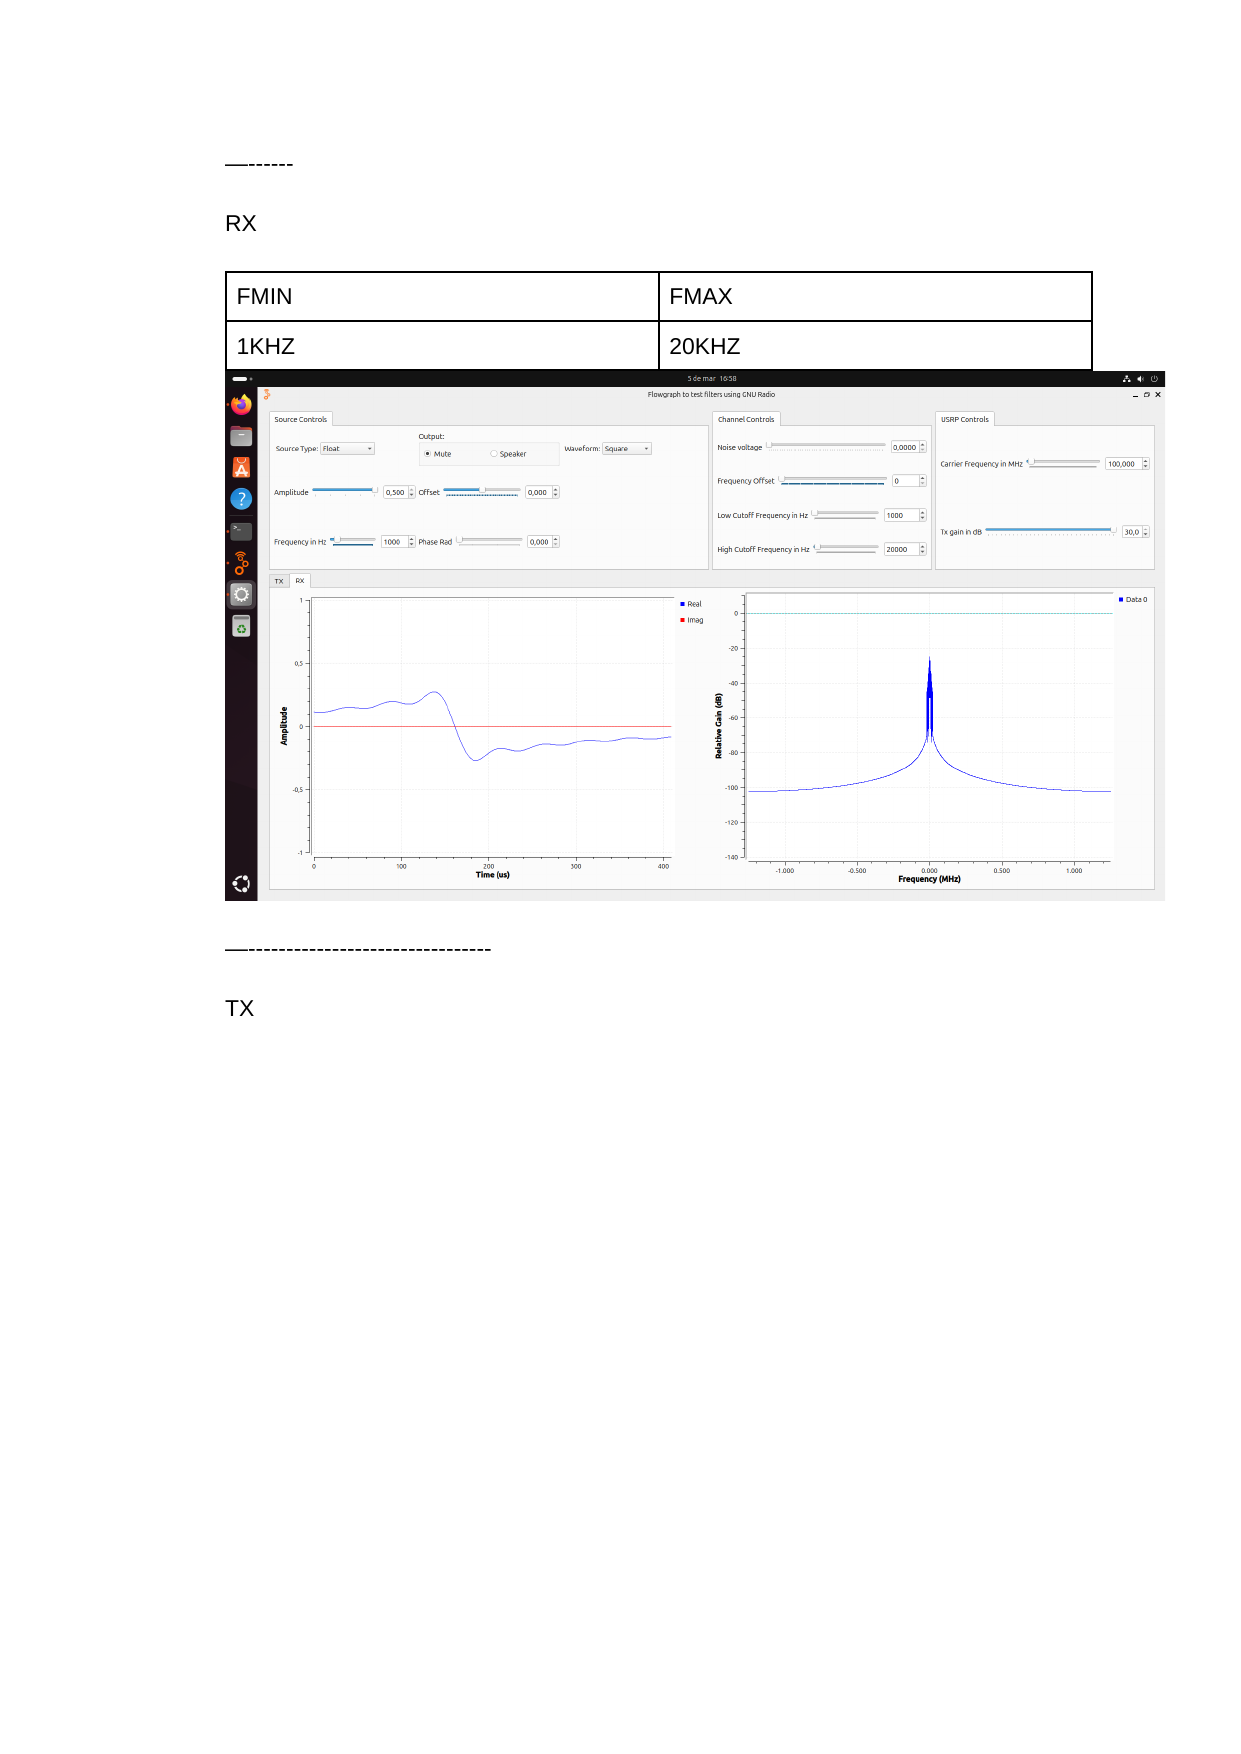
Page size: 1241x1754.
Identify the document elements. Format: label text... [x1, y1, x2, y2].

picture [225, 371, 1166, 901]
text —-------------------------------- [225, 935, 1090, 961]
text TX [225, 995, 1090, 1021]
table_header FMAX [660, 273, 1091, 320]
text RX [225, 210, 1090, 237]
text —------ [225, 150, 1090, 176]
table_cell 20KHZ [660, 322, 1091, 369]
table_header FMIN [227, 273, 658, 320]
table_cell 1KHZ [227, 322, 658, 369]
